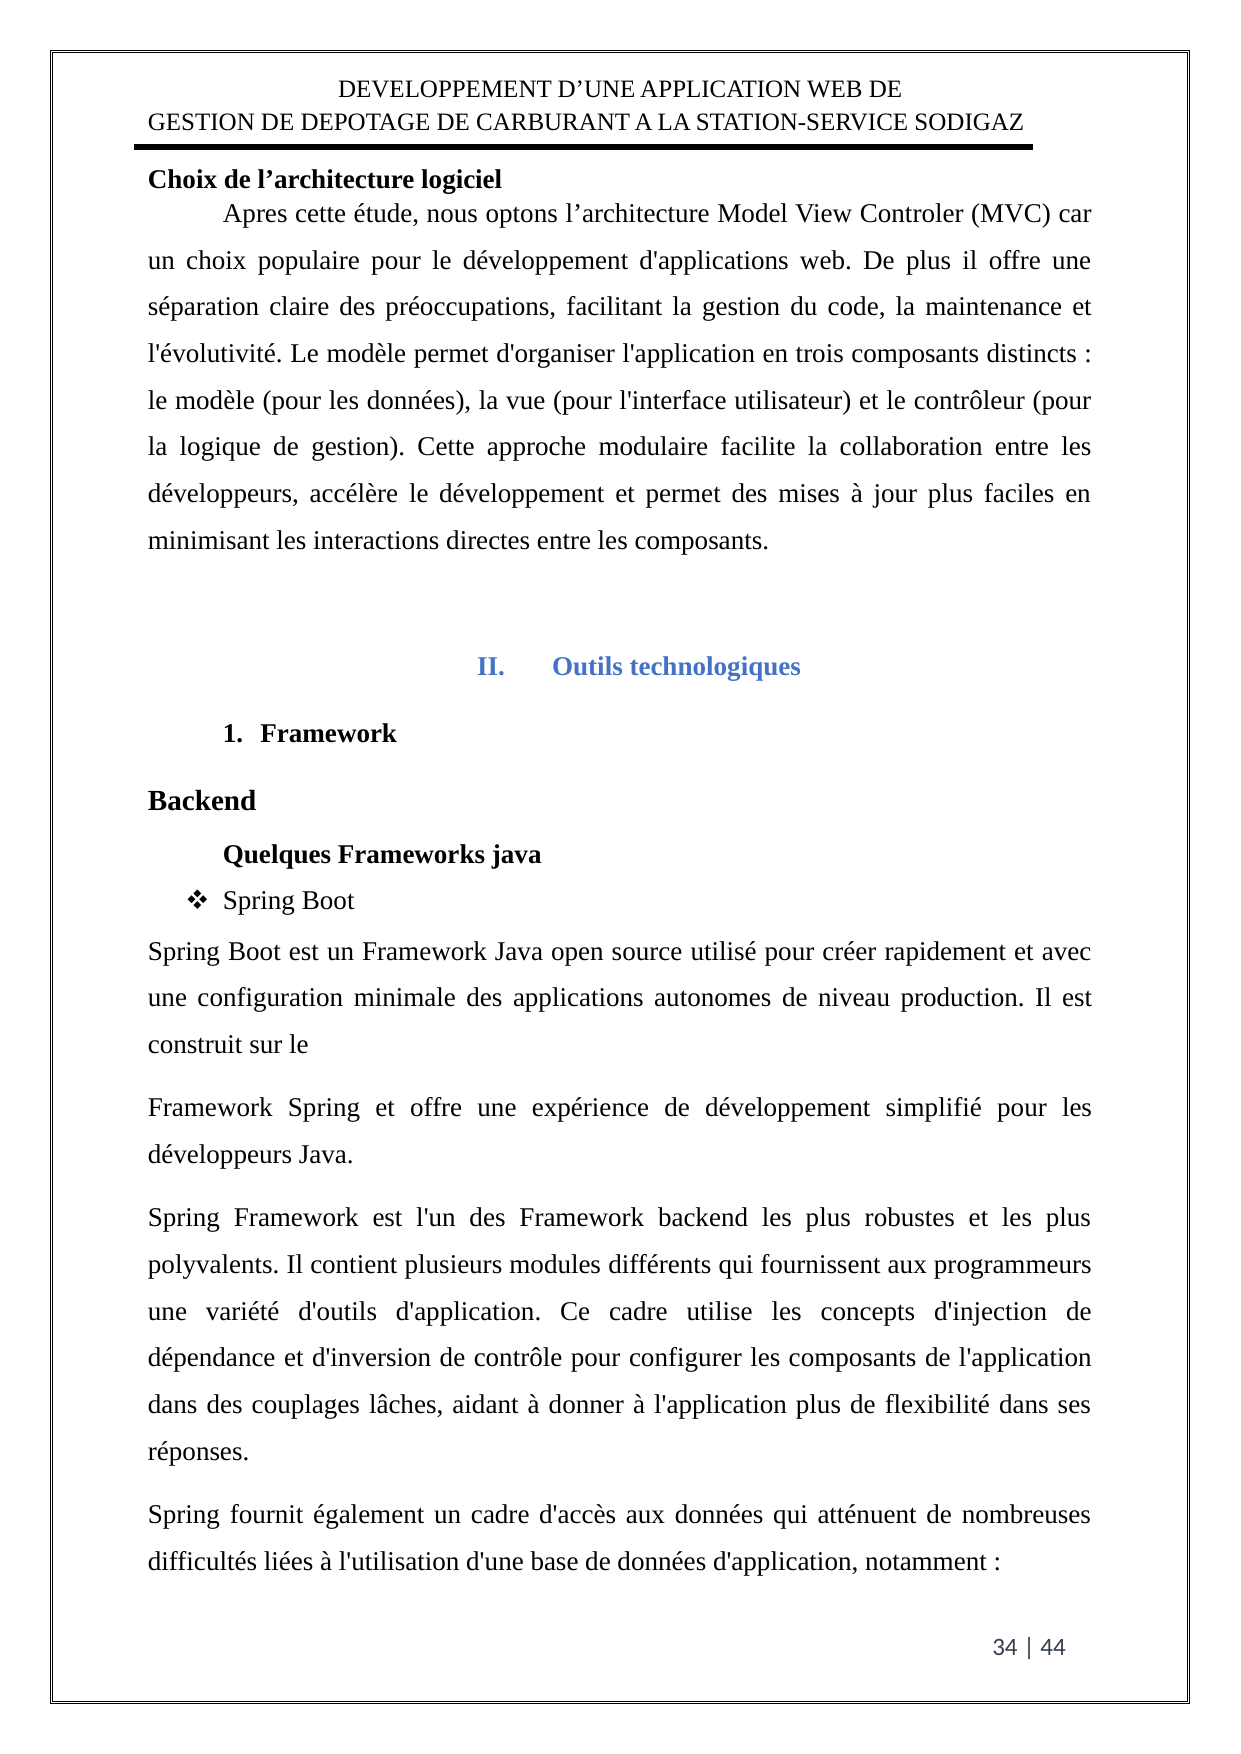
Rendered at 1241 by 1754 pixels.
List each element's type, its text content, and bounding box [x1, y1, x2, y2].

text Spring Framework est l'un des Framework backend les plus robustes et les plus polyvalents. Il contient plusieurs modules différents qui fournissent aux programmeurs une variété d'outils d'application. Ce cadre utilise les concepts d'injection de dépendance et d'inversion de contrôle pour configurer les composants de l'application dans des couplages lâches, aidant à donner à l'application plus de flexibilité dans ses réponses. [148, 1202, 1093, 1466]
text Framework Spring et offre une expérience de développement simplifié pour les développeurs Java. [148, 1092, 1093, 1169]
subtitle Quelques Frameworks java [148, 838, 1093, 869]
subtitle Outils technologiques [185, 650, 1093, 682]
list Spring Boot [185, 884, 1093, 916]
subtitle Backend [148, 783, 1093, 817]
text Spring Boot est un Framework Java open source utilisé pour créer rapidement et avec une configuration minimale des applications autonomes de niveau production. Il est construit sur le [148, 935, 1093, 1059]
text Spring fournit également un cadre d'accès aux données qui atténuent de nombreuses difficultés liées à l'utilisation d'une base de données d'application, notamment : [148, 1498, 1093, 1576]
text Apres cette étude, nous optons l’architecture Model View Controler (MVC) car un choix populaire pour le développement d'applications web. De plus il offre une séparation claire des préoccupations, facilitant la gestion du code, la maintenance et l'évolutivité. Le modèle permet d'organiser l'application en trois composants distincts : le modèle (pour les données), la vue (pour l'interface utilisateur) et le contrôleur (pour la logique de gestion). Cette approche modulaire facilite la collaboration entre les développeurs, accélère le développement et permet des mises à jour plus faciles en minimisant les interactions directes entre les composants. [148, 197, 1093, 555]
subtitle Framework [223, 717, 1093, 748]
subtitle Choix de l’architecture logiciel [148, 163, 1093, 195]
